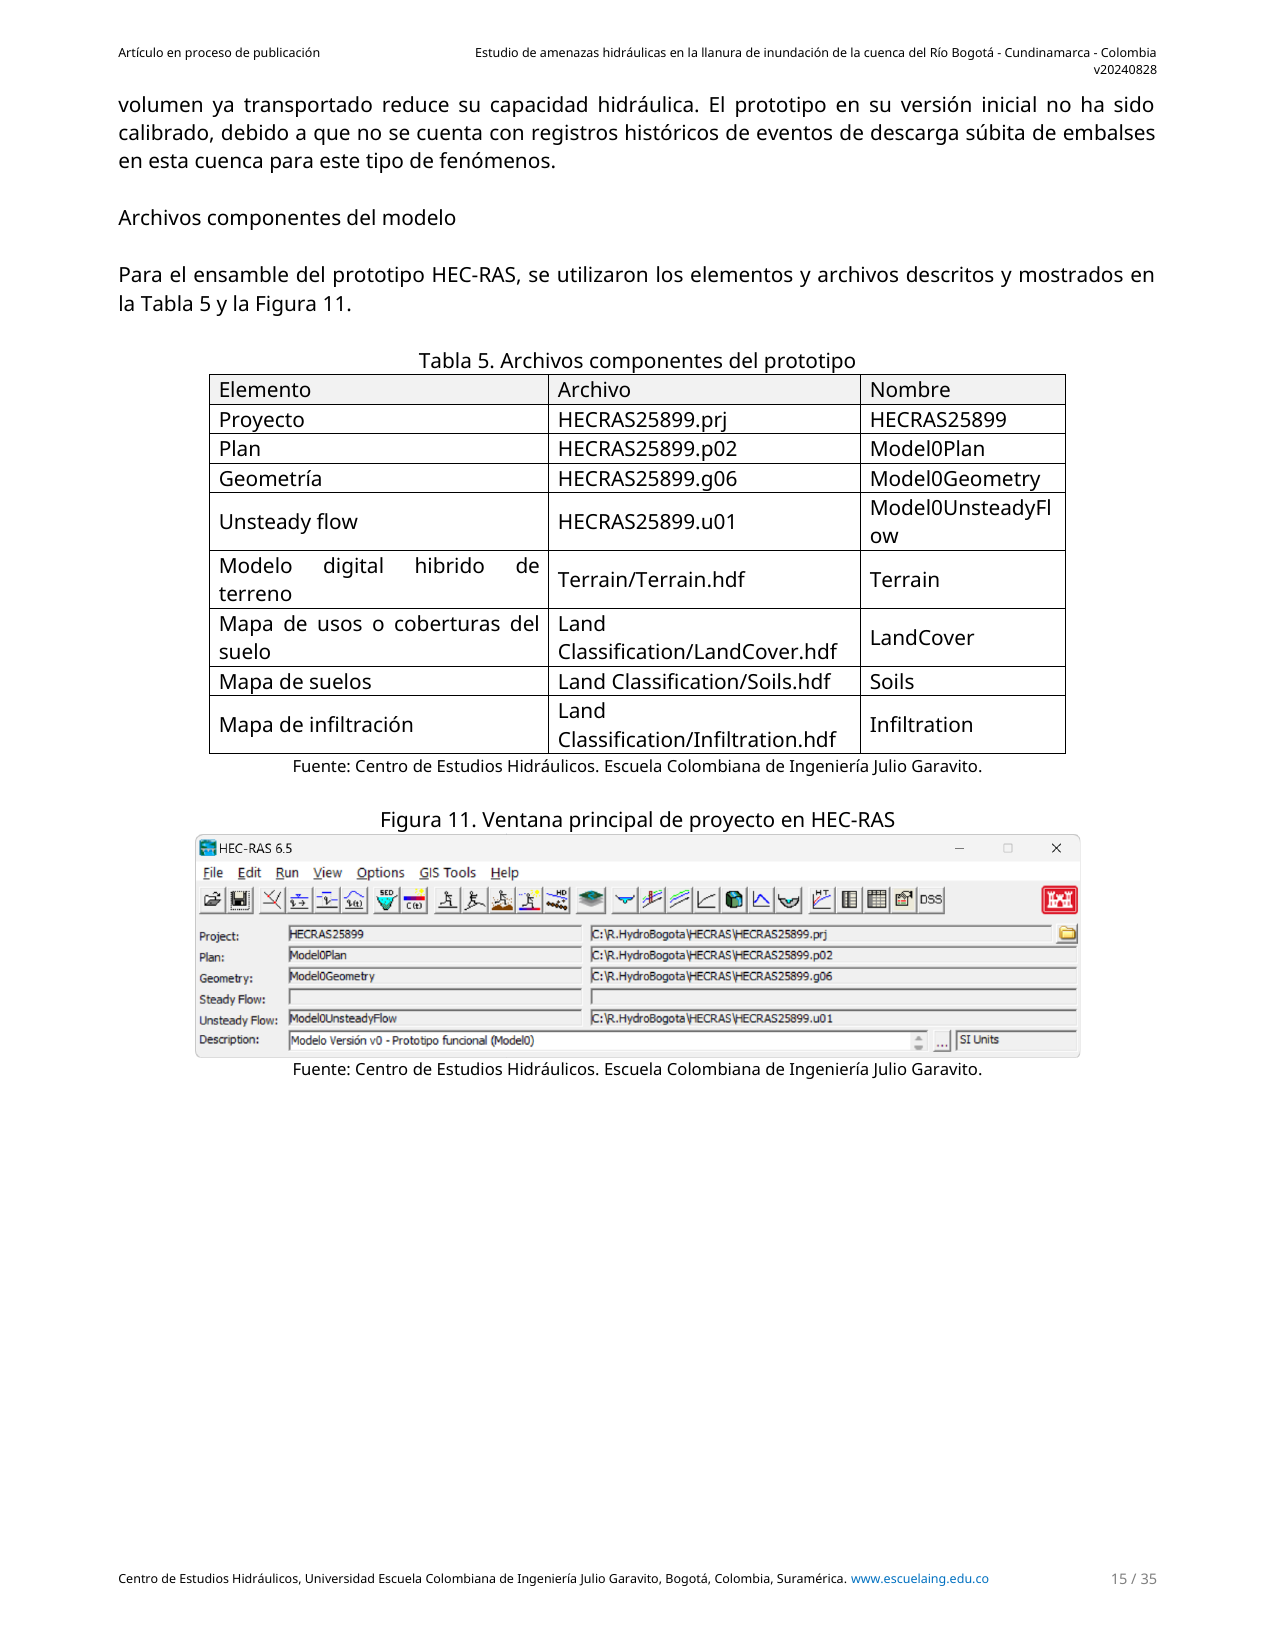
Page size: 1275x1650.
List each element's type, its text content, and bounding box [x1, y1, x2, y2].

text Fuente: Centro de Estudios Hidráulicos. Escuela Colombiana de Ingeniería Julio Garavito. [118, 754, 1157, 777]
table_cell Terrain [861, 551, 1065, 608]
table_cell HECRAS25899.u01 [549, 493, 860, 550]
table_cell Mapa de usos o coberturas del suelo [210, 609, 548, 666]
table_cell LandCover [861, 609, 1065, 666]
table_cell HECRAS25899.p02 [549, 434, 860, 463]
table_cell Mapa de infiltración [210, 696, 548, 753]
table_cell Modelo digital hibrido de terreno [210, 551, 548, 608]
table_header Nombre [861, 375, 1065, 404]
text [118, 90, 1157, 175]
table_cell Unsteady flow [210, 493, 548, 550]
table_cell HECRAS25899.prj [549, 405, 860, 433]
table_cell Plan [210, 434, 548, 463]
table_cell Mapa de suelos [210, 667, 548, 695]
table_cell HECRAS25899.g06 [549, 464, 860, 492]
table_cell Soils [861, 667, 1065, 695]
table_cell Infiltration [861, 696, 1065, 753]
picture [194, 833, 1081, 1058]
table_cell Geometría [210, 464, 548, 492]
table_cell Land Classification/Soils.hdf [549, 667, 860, 695]
table_cell HECRAS25899 [861, 405, 1065, 433]
table_cell Land Classification/LandCover.hdf [549, 609, 860, 666]
table_cell Land Classification/Infiltration.hdf [549, 696, 860, 753]
text Para el ensamble del prototipo HEC-RAS, se utilizaron los elementos y archivos descritos y mostrados en la Tabla 5 y la Figura 11. [118, 260, 1157, 317]
text Fuente: Centro de Estudios Hidráulicos. Escuela Colombiana de Ingeniería Julio Garavito. [118, 1058, 1157, 1081]
table_header Archivo [549, 375, 860, 404]
table_cell Terrain/Terrain.hdf [549, 551, 860, 608]
subtitle Archivos componentes del modelo [118, 203, 1157, 232]
table_cell Model0Plan [861, 434, 1065, 463]
table_cell Model0UnsteadyFlow [861, 493, 1065, 550]
table_cell Proyecto [210, 405, 548, 433]
table_header Elemento [210, 375, 548, 404]
table_cell Model0Geometry [861, 464, 1065, 492]
